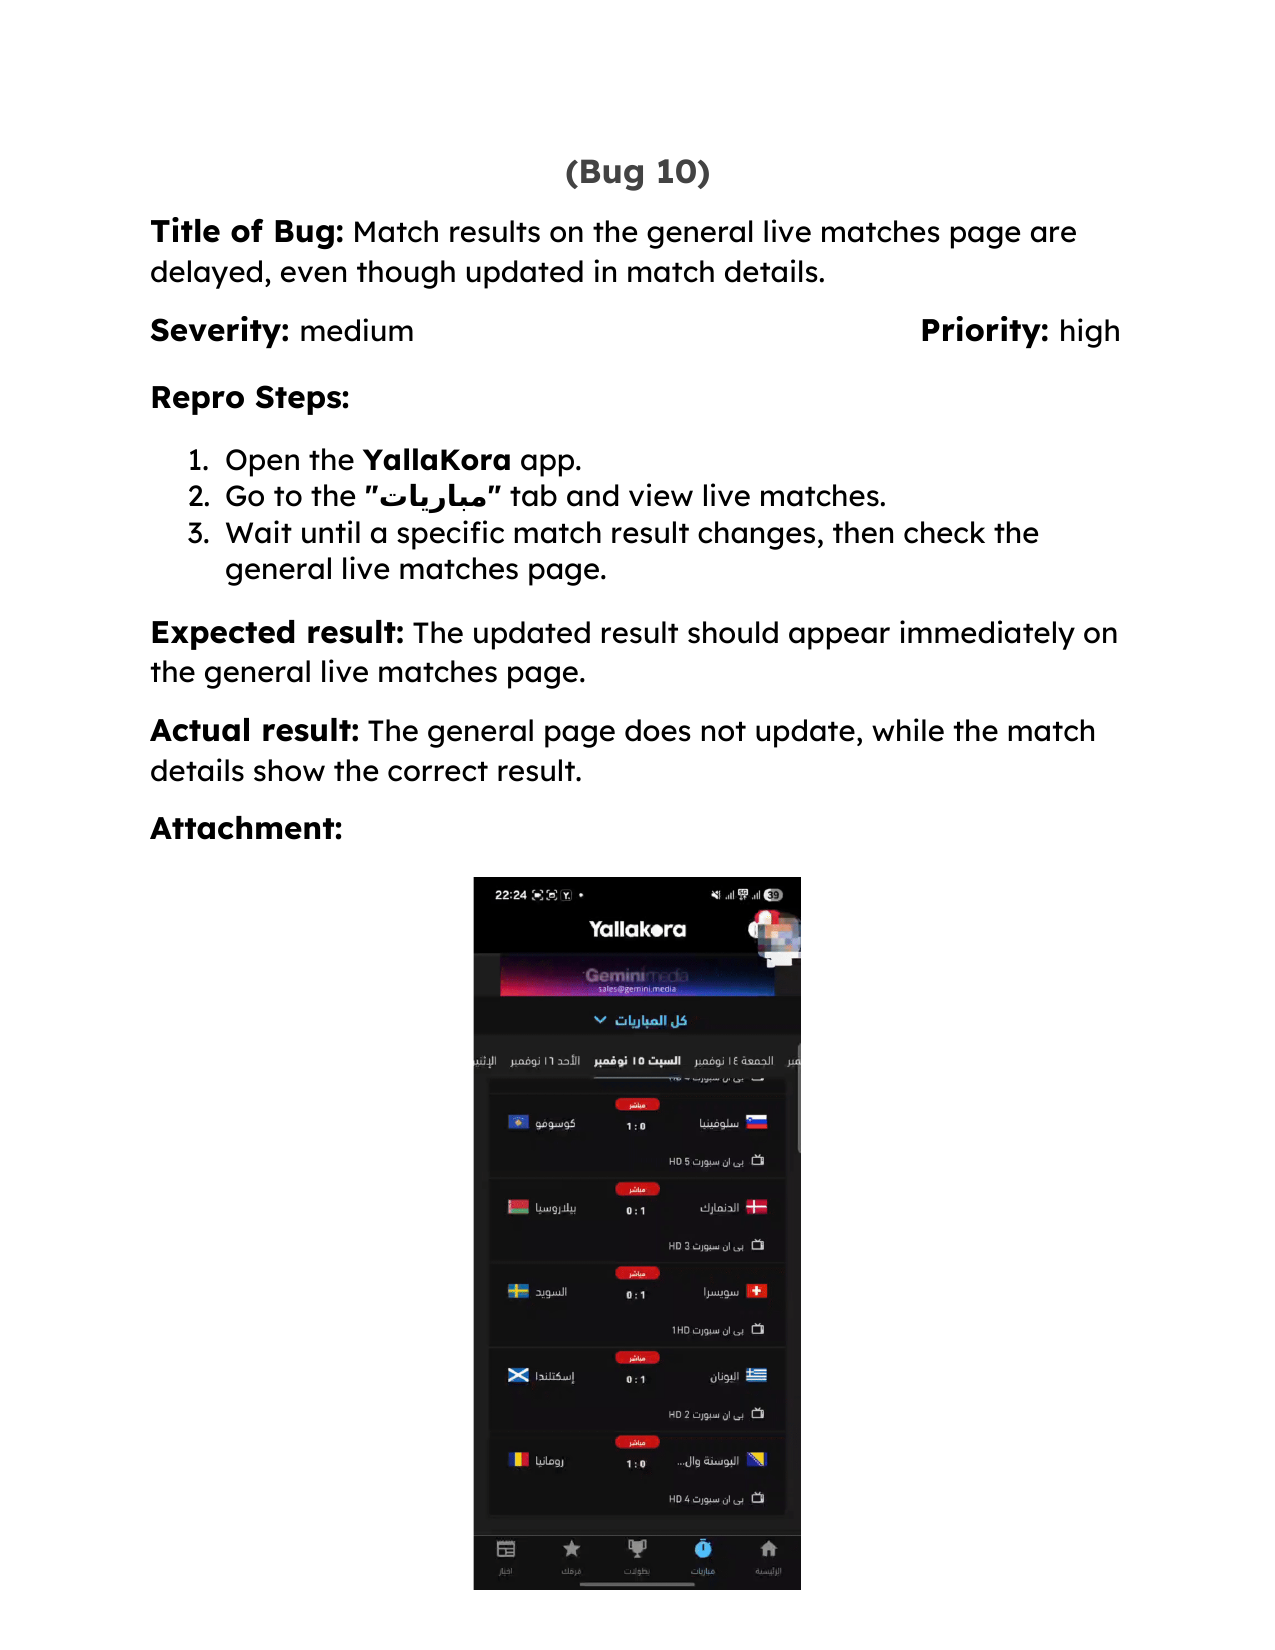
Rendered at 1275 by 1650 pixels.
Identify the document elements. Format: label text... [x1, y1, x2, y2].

text Attachment: [150, 808, 1125, 847]
text Repro Steps: [150, 377, 1125, 416]
text Title of Bug: Match results on the general live matches page are delayed, even though updated in match details. [150, 212, 1125, 290]
text (Bug 10) [150, 150, 1125, 192]
text Severity: medium Priority: high [150, 310, 1125, 349]
text Actual result: The general page does not update, while the match details show the correct result. [150, 710, 1125, 788]
list Open the YallaKora app. [187, 441, 1125, 477]
list Wait until a specific match result changes, then check the general live matches page. [187, 514, 1125, 587]
list Go to the "مباريات" tab and view live matches. [187, 477, 1125, 514]
text Expected result: The updated result should appear immediately on the general live matches page. [150, 612, 1125, 690]
picture [473, 877, 801, 1590]
